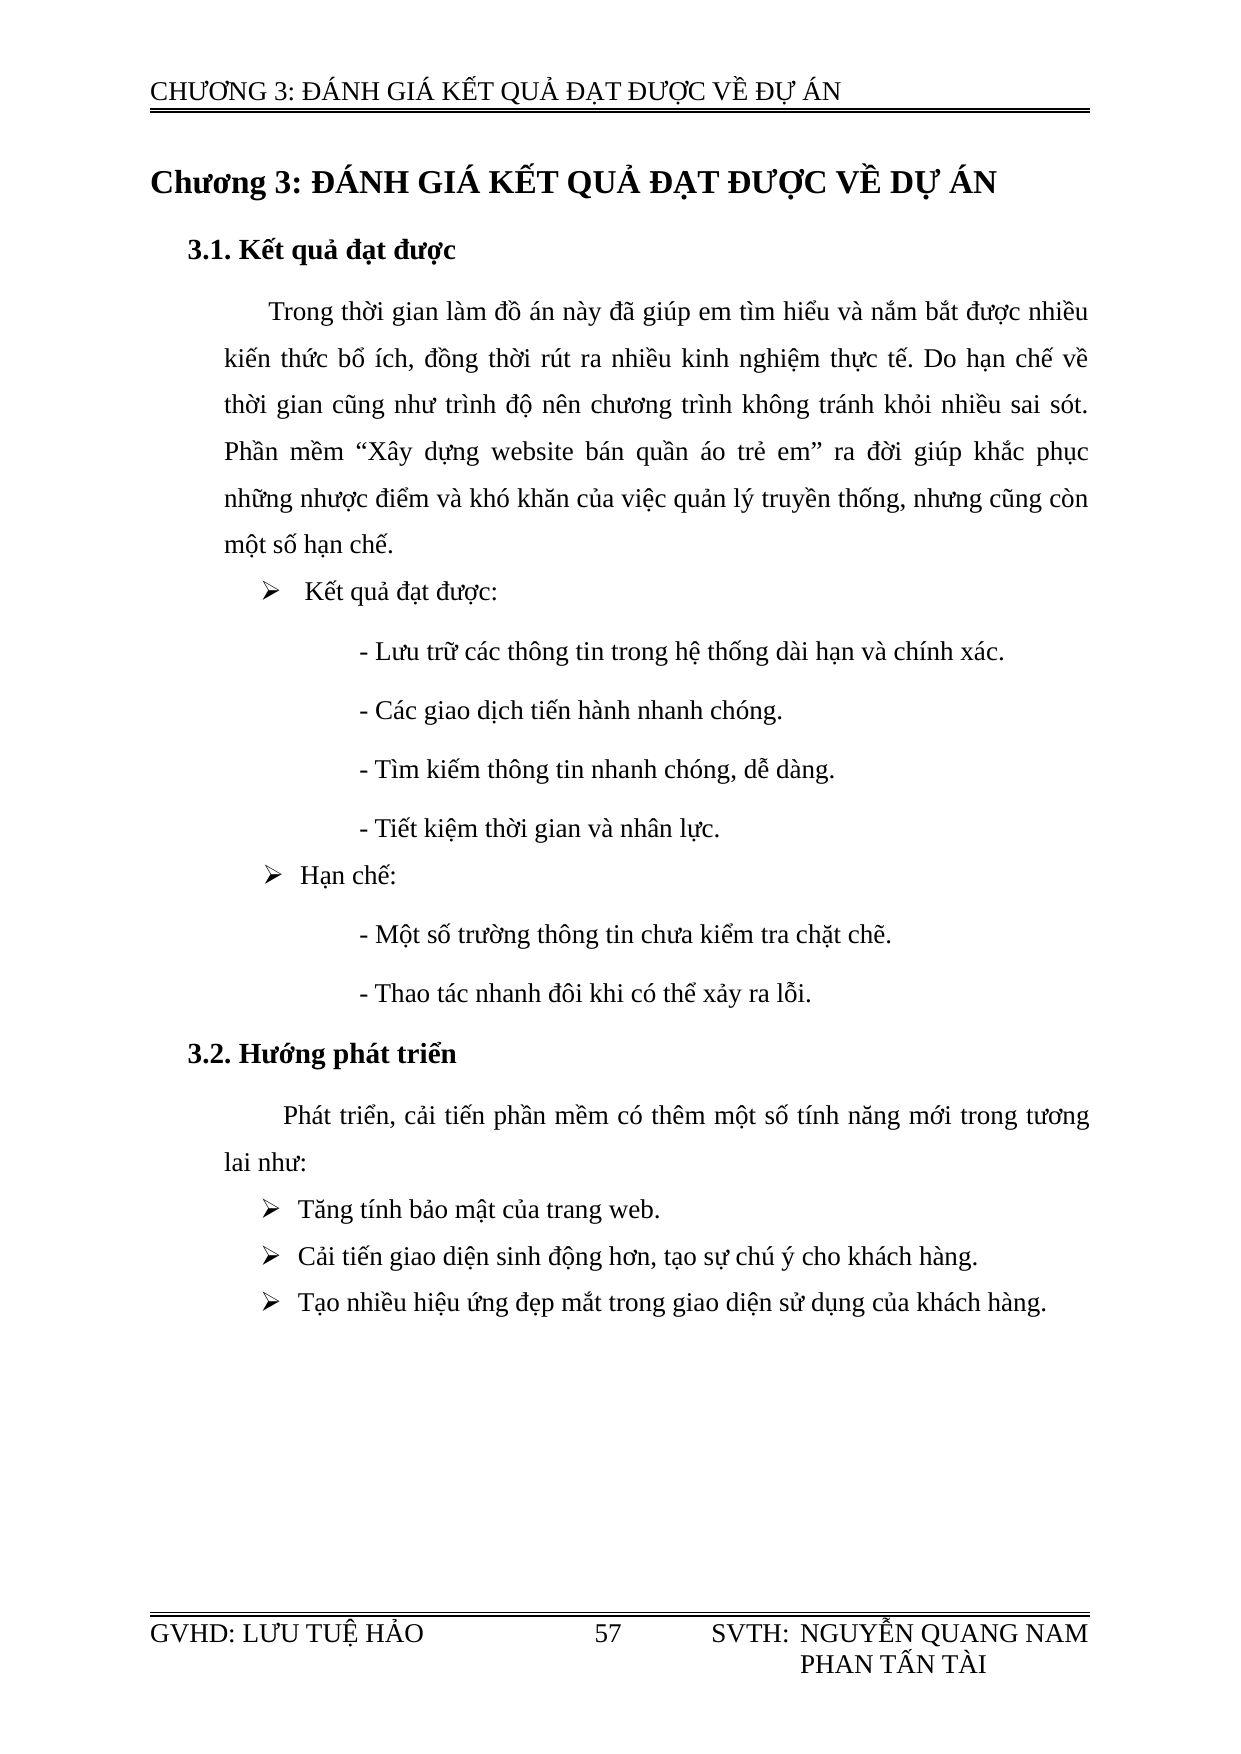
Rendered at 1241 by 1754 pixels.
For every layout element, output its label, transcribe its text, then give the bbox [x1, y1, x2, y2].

subtitle Hướng phát triển [187, 1037, 1090, 1070]
list Tạo nhiều hiệu ứng đẹp mắt trong giao diện sử dụng của khách hàng. [260, 1286, 1090, 1318]
text Trong thời gian làm đồ án này đã giúp em tìm hiểu và nắm bắt được nhiều kiến thức bổ ích, đồng thời rút ra nhiều kinh nghiệm thực tế. Do hạn chế về thời gian cũng như trình độ nên chương trình không tránh khỏi nhiều sai sót. Phần mềm “Xây dựng website bán quần áo trẻ em” ra đời giúp khắc phục những nhược điểm và khó khăn của việc quản lý truyền thống, nhưng cũng còn một số hạn chế. [224, 295, 1090, 560]
subtitle ĐÁNH GIÁ KẾT QUẢ ĐẠT ĐƯỢC VỀ DỰ ÁN [150, 162, 1090, 201]
subtitle Kết quả đạt được [187, 232, 1090, 266]
list Kết quả đạt được: [260, 575, 1090, 607]
text - Các giao dịch tiến hành nhanh chóng. [300, 694, 1090, 725]
list Cải tiến giao diện sinh động hơn, tạo sự chú ý cho khách hàng. [260, 1239, 1090, 1271]
text - Một số trường thông tin chưa kiểm tra chặt chẽ. [300, 918, 1090, 949]
text - Lưu trữ các thông tin trong hệ thống dài hạn và chính xác. [300, 635, 1090, 666]
text - Tìm kiếm thông tin nhanh chóng, dễ dàng. [300, 753, 1090, 784]
list Hạn chế: [262, 859, 1090, 890]
text Phát triển, cải tiến phần mềm có thêm một số tính năng mới trong tương lai như: [224, 1099, 1090, 1177]
list Tăng tính bảo mật của trang web. [260, 1193, 1090, 1224]
text - Thao tác nhanh đôi khi có thể xảy ra lỗi. [300, 977, 1090, 1008]
text - Tiết kiệm thời gian và nhân lực. [300, 812, 1090, 843]
